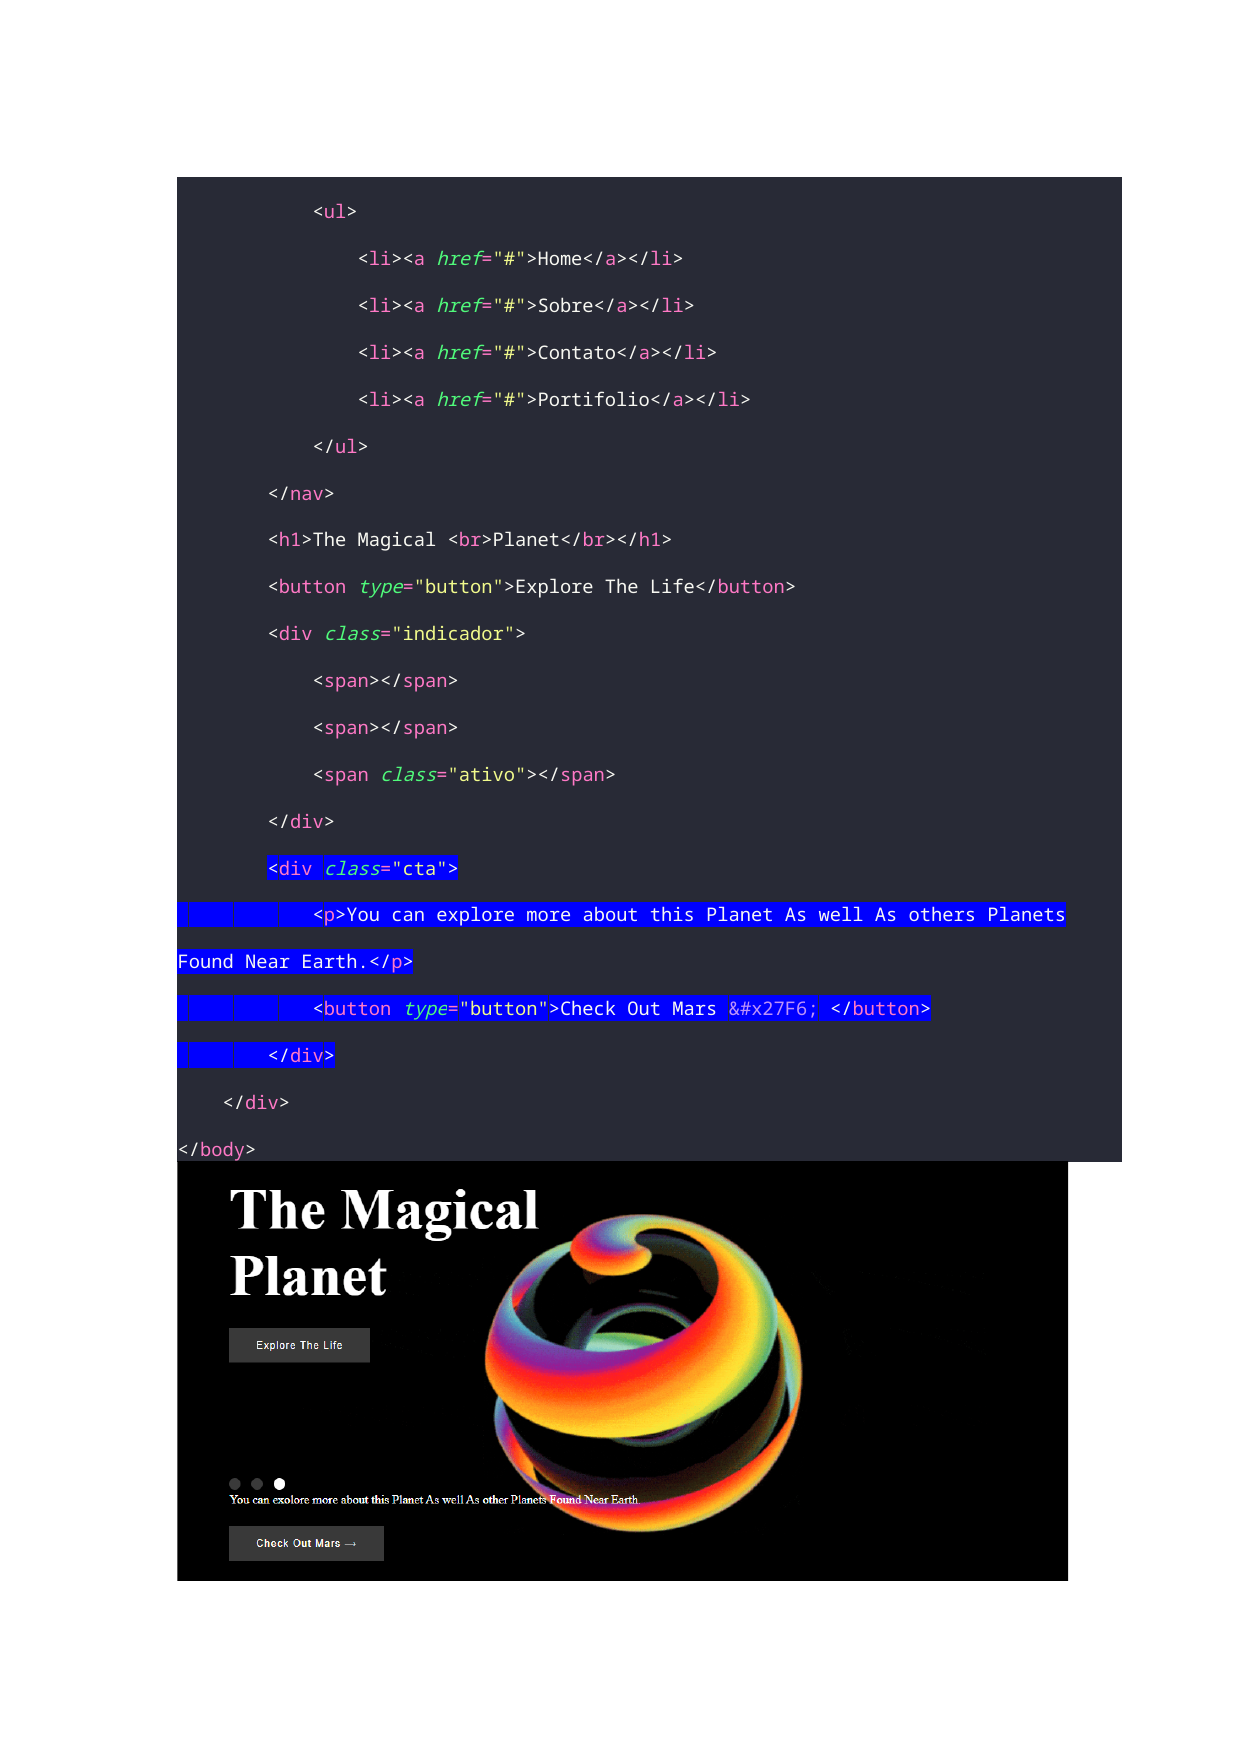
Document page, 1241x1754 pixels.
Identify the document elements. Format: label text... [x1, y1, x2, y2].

text <li><a href="#">Sobre</a></li> [177, 271, 1122, 318]
text <span class="ativo"></span> [177, 740, 1122, 787]
text <p>You can explore more about this Planet As well As others Planets Found Near Earth.</p> [177, 880, 1122, 974]
text </body> [177, 1115, 1122, 1162]
text </div> [177, 787, 1122, 833]
text <button type="button">Check Out Mars &#x27F6; </button> [177, 974, 1122, 1021]
text <li><a href="#">Home</a></li> [177, 224, 1122, 271]
text </div> [177, 1021, 1122, 1068]
text <li><a href="#">Contato</a></li> [177, 318, 1122, 365]
text <li><a href="#">Portifolio</a></li> [177, 365, 1122, 412]
picture [177, 1161, 1069, 1581]
text <div class="indicador"> [177, 599, 1122, 646]
text <div class="cta"> [177, 833, 1122, 880]
text </div> [177, 1068, 1122, 1115]
text <button type="button">Explore The Life</button> [177, 552, 1122, 599]
text <span></span> [177, 646, 1122, 693]
text <h1>The Magical <br>Planet</br></h1> [177, 505, 1122, 552]
text <span></span> [177, 693, 1122, 740]
text <ul> [177, 177, 1122, 224]
text </nav> [177, 458, 1122, 505]
text </ul> [177, 412, 1122, 458]
